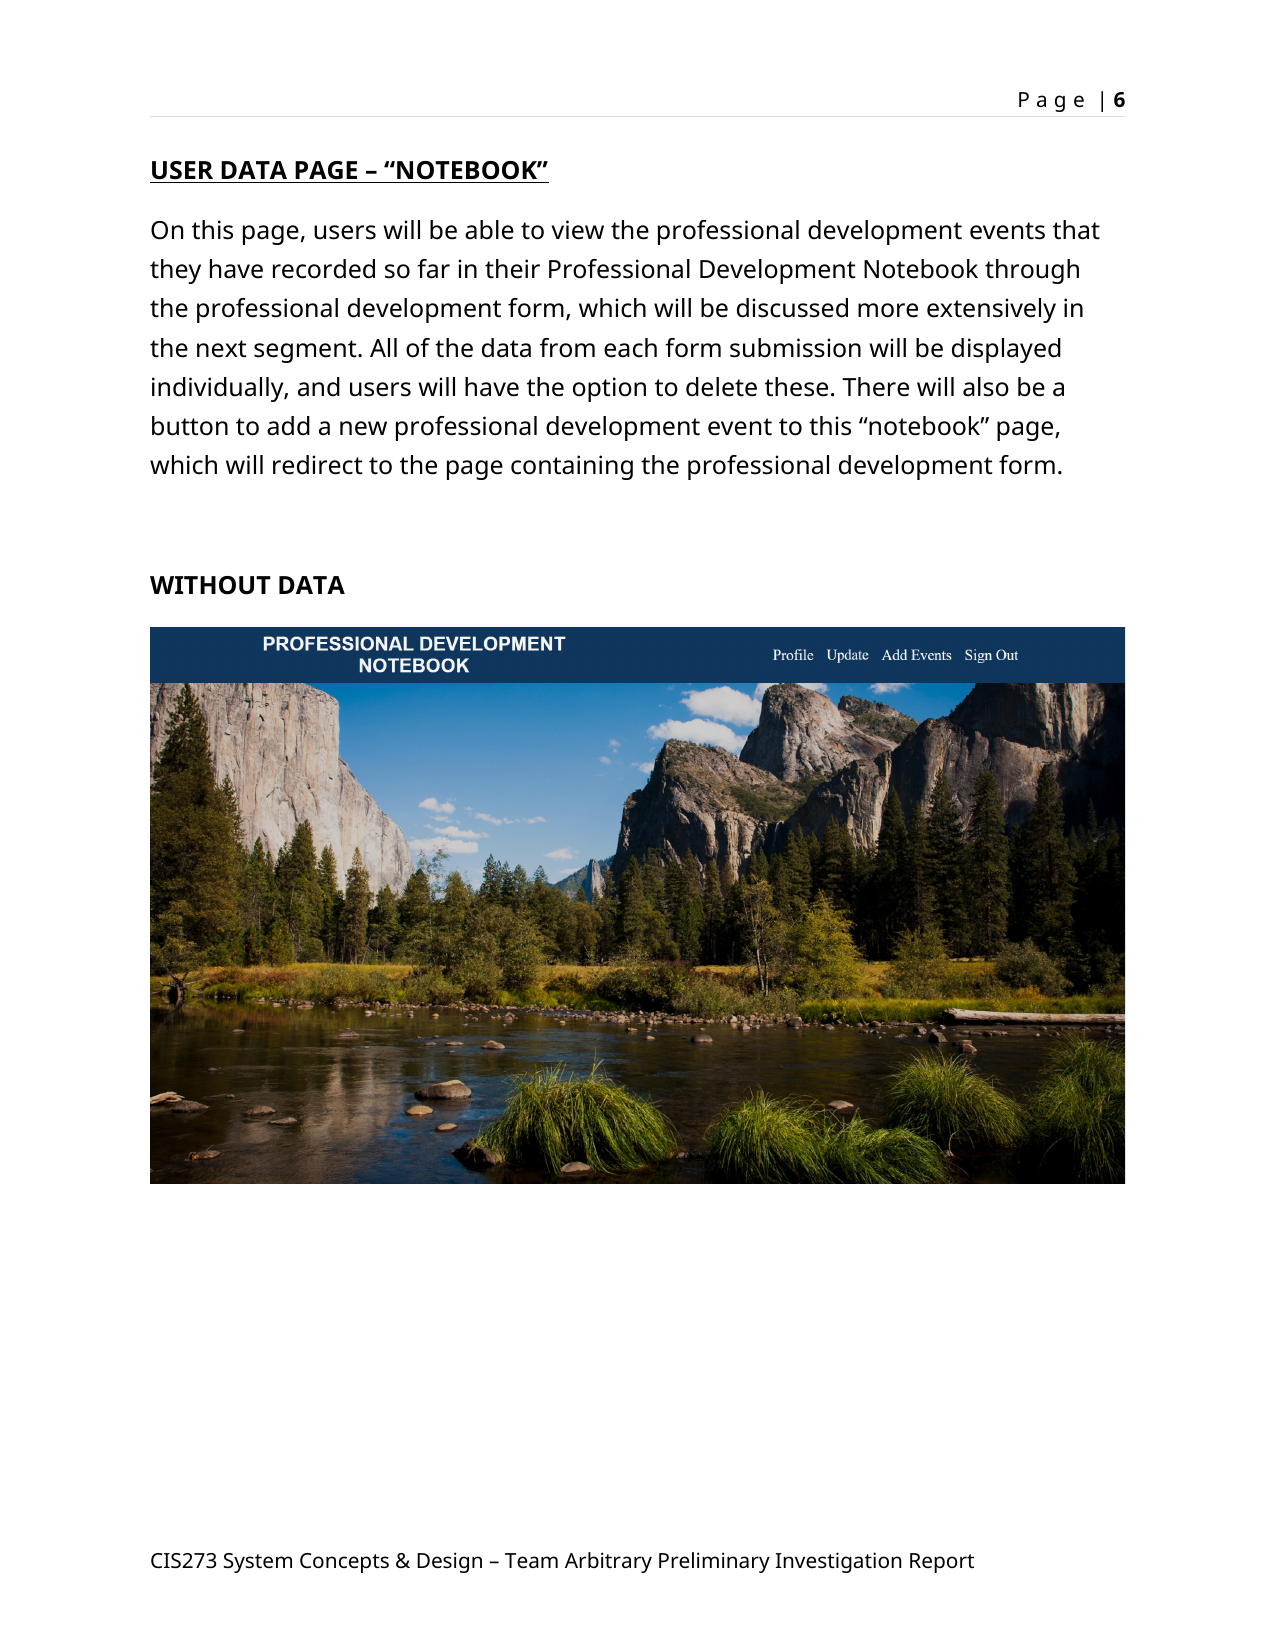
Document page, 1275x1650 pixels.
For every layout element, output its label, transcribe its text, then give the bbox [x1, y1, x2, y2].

picture [150, 627, 1125, 1184]
text On this page, users will be able to view the professional development events that they have recorded so far in their Professional Development Notebook through the professional development form, which will be discussed more extensively in the next segment. All of the data from each form submission will be displayed individually, and users will have the option to delete these. There will also be a button to add a new professional development event to this “notebook” page, which will redirect to the page containing the professional development form. [150, 213, 1125, 482]
text USER DATA PAGE – “NOTEBOOK” [150, 153, 1125, 187]
text WITHOUT DATA [150, 568, 1125, 602]
